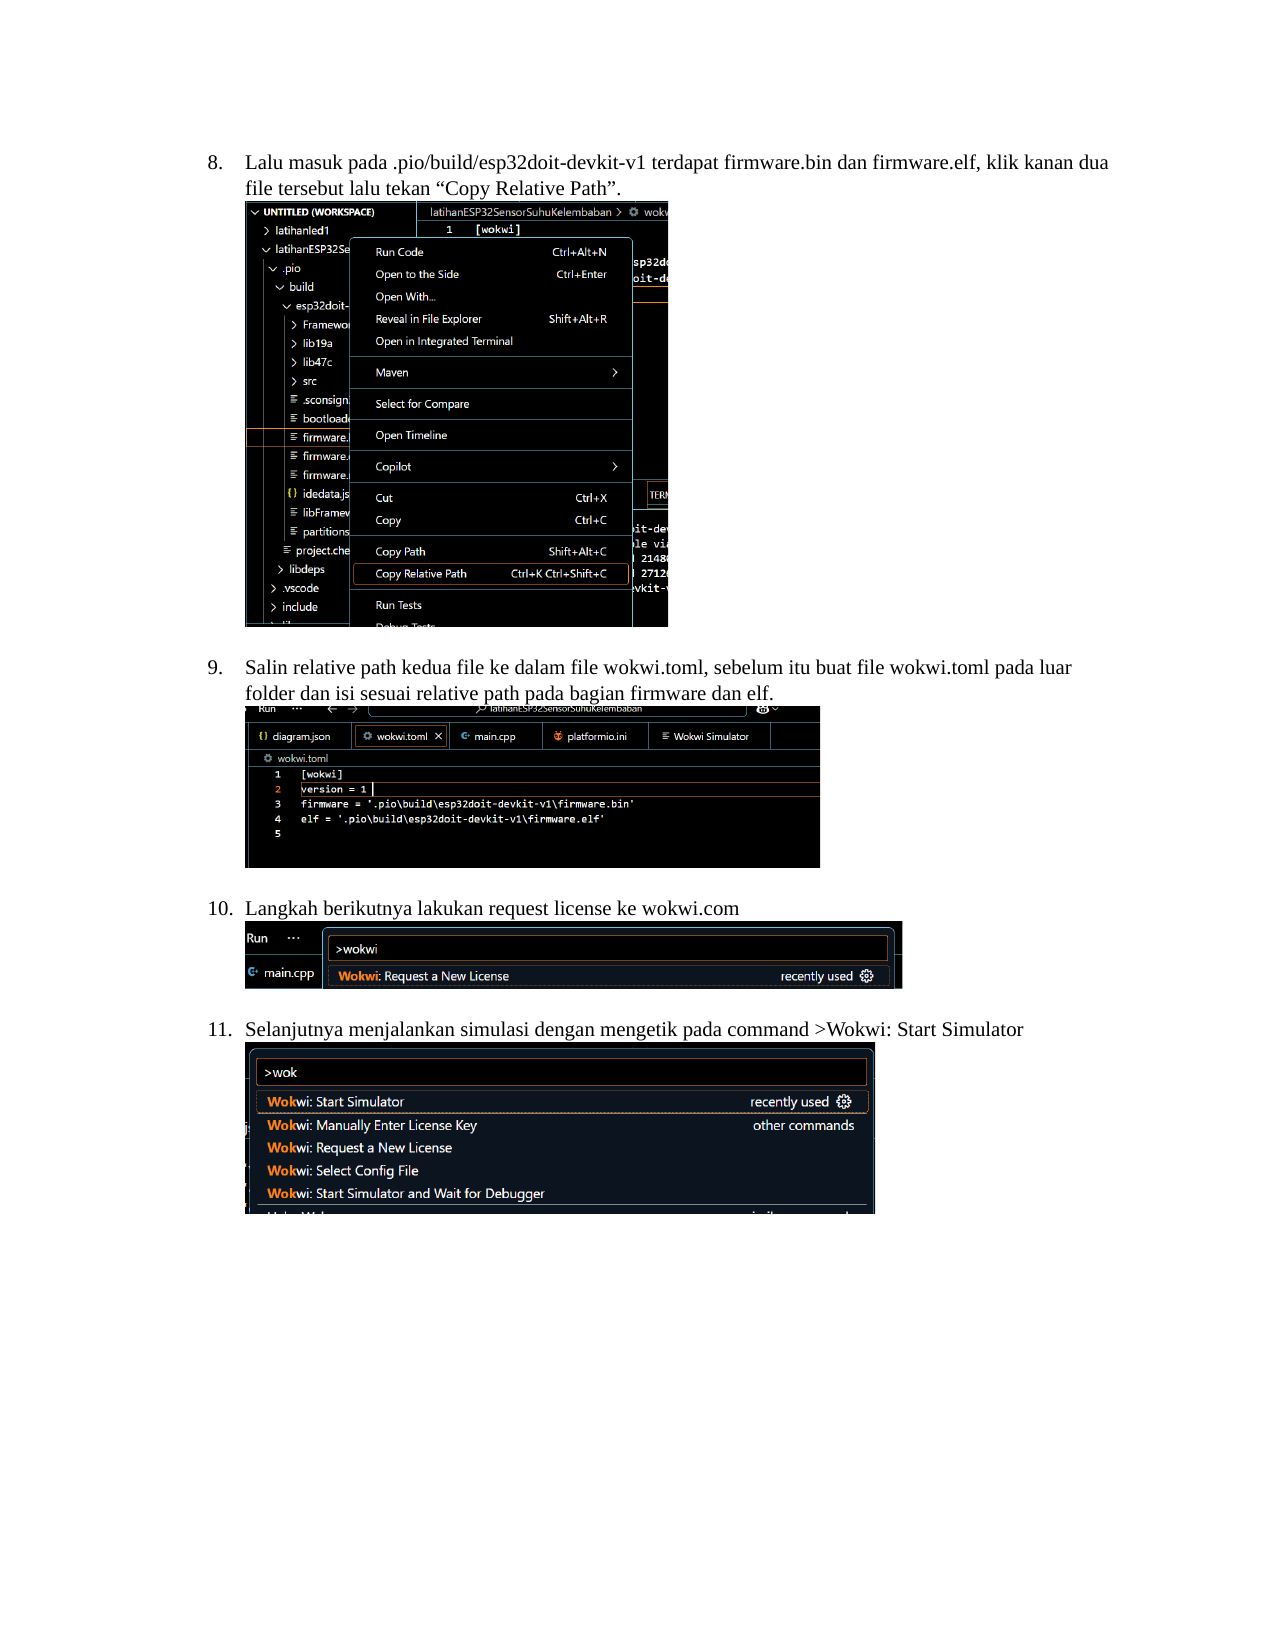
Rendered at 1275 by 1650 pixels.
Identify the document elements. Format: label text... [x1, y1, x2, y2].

picture [245, 706, 821, 868]
list Selanjutnya menjalankan simulasi dengan mengetik pada command >Wokwi: Start Simulator [207, 1017, 1125, 1041]
list Langkah berikutnya lakukan request license ke wokwi.com [207, 895, 1125, 919]
picture [245, 1042, 876, 1214]
picture [245, 921, 903, 989]
picture [245, 201, 669, 627]
list Lalu masuk pada .pio/build/esp32doit-devkit-v1 terdapat firmware.bin dan firmware.elf, klik kanan dua file tersebut lalu tekan “Copy Relative Path”. [207, 150, 1125, 200]
list Salin relative path kedua file ke dalam file wokwi.toml, sebelum itu buat file wokwi.toml pada luar folder dan isi sesuai relative path pada bagian firmware dan elf. [207, 655, 1125, 705]
